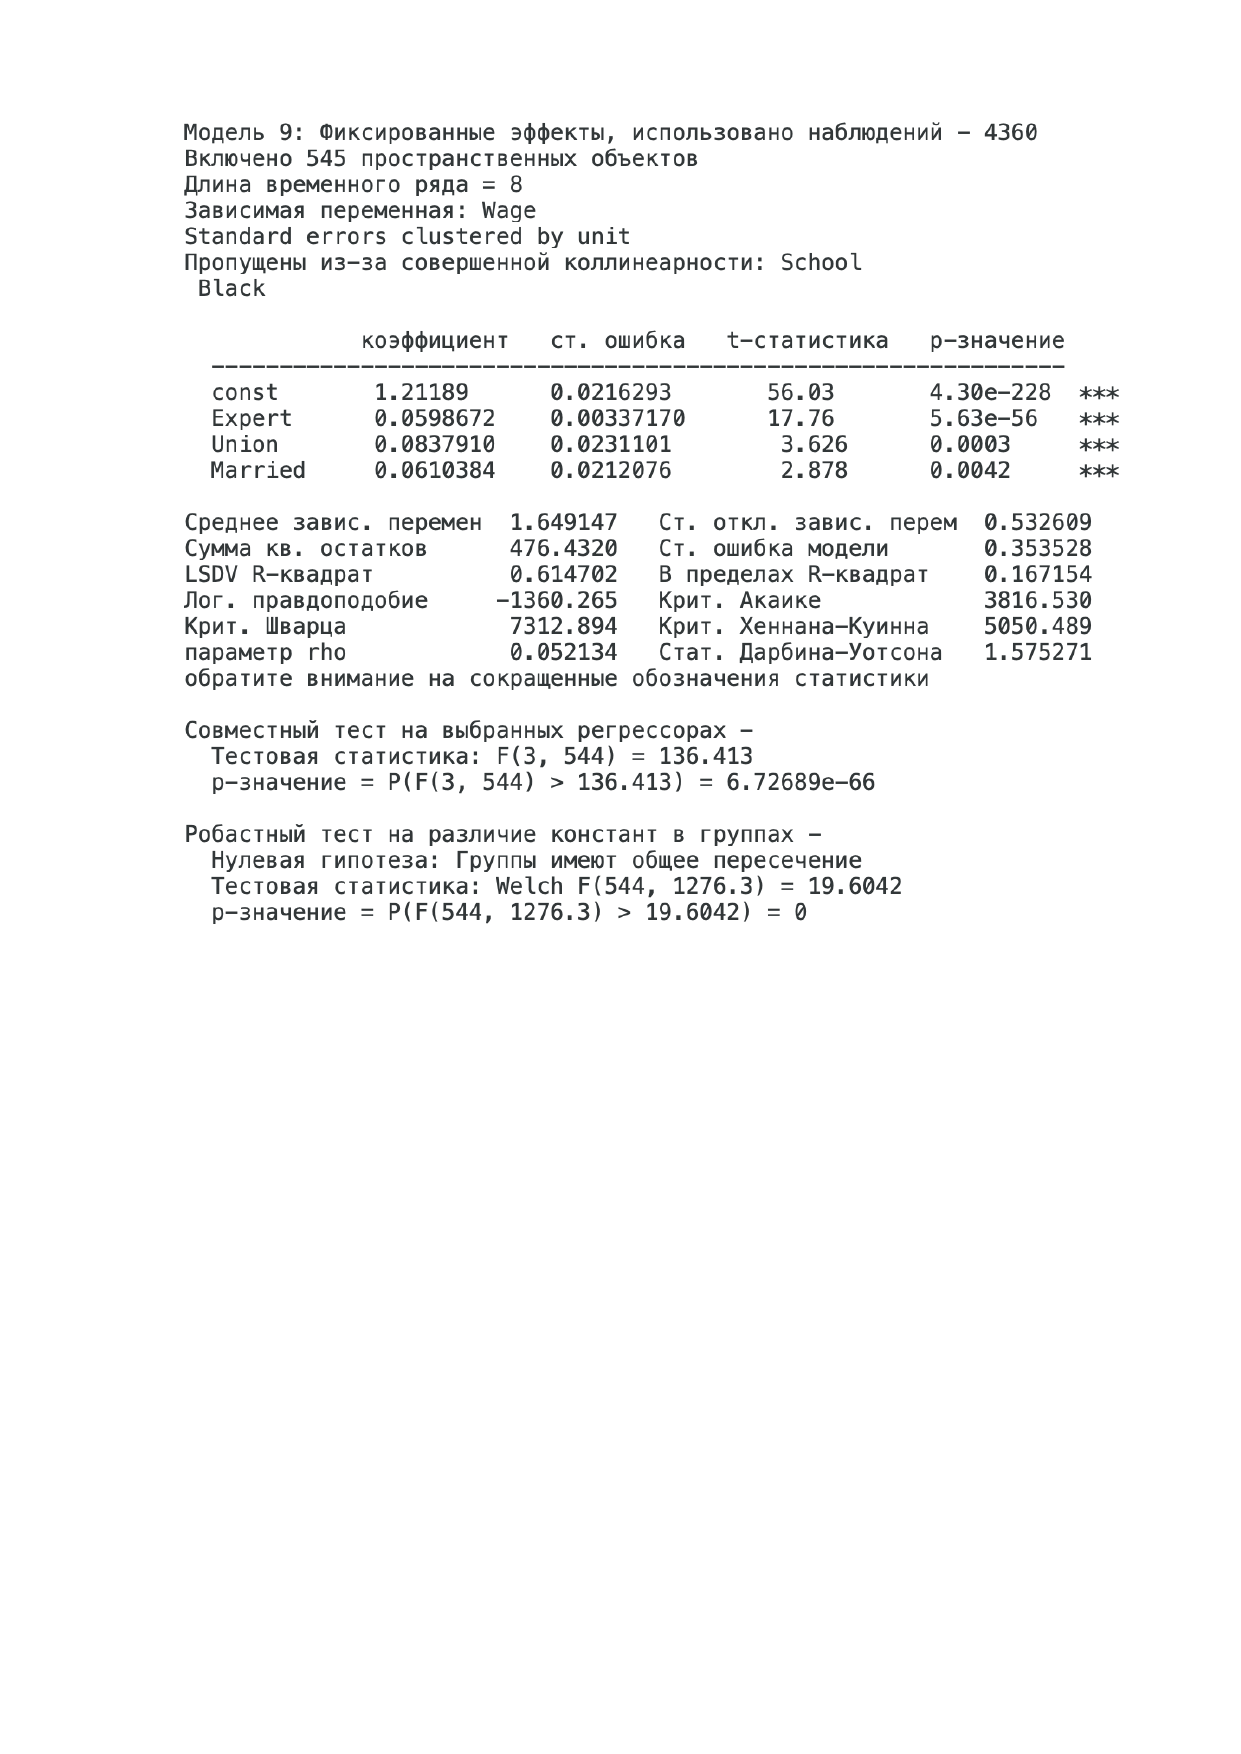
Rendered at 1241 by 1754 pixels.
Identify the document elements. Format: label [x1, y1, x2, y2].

picture [177, 118, 1152, 941]
